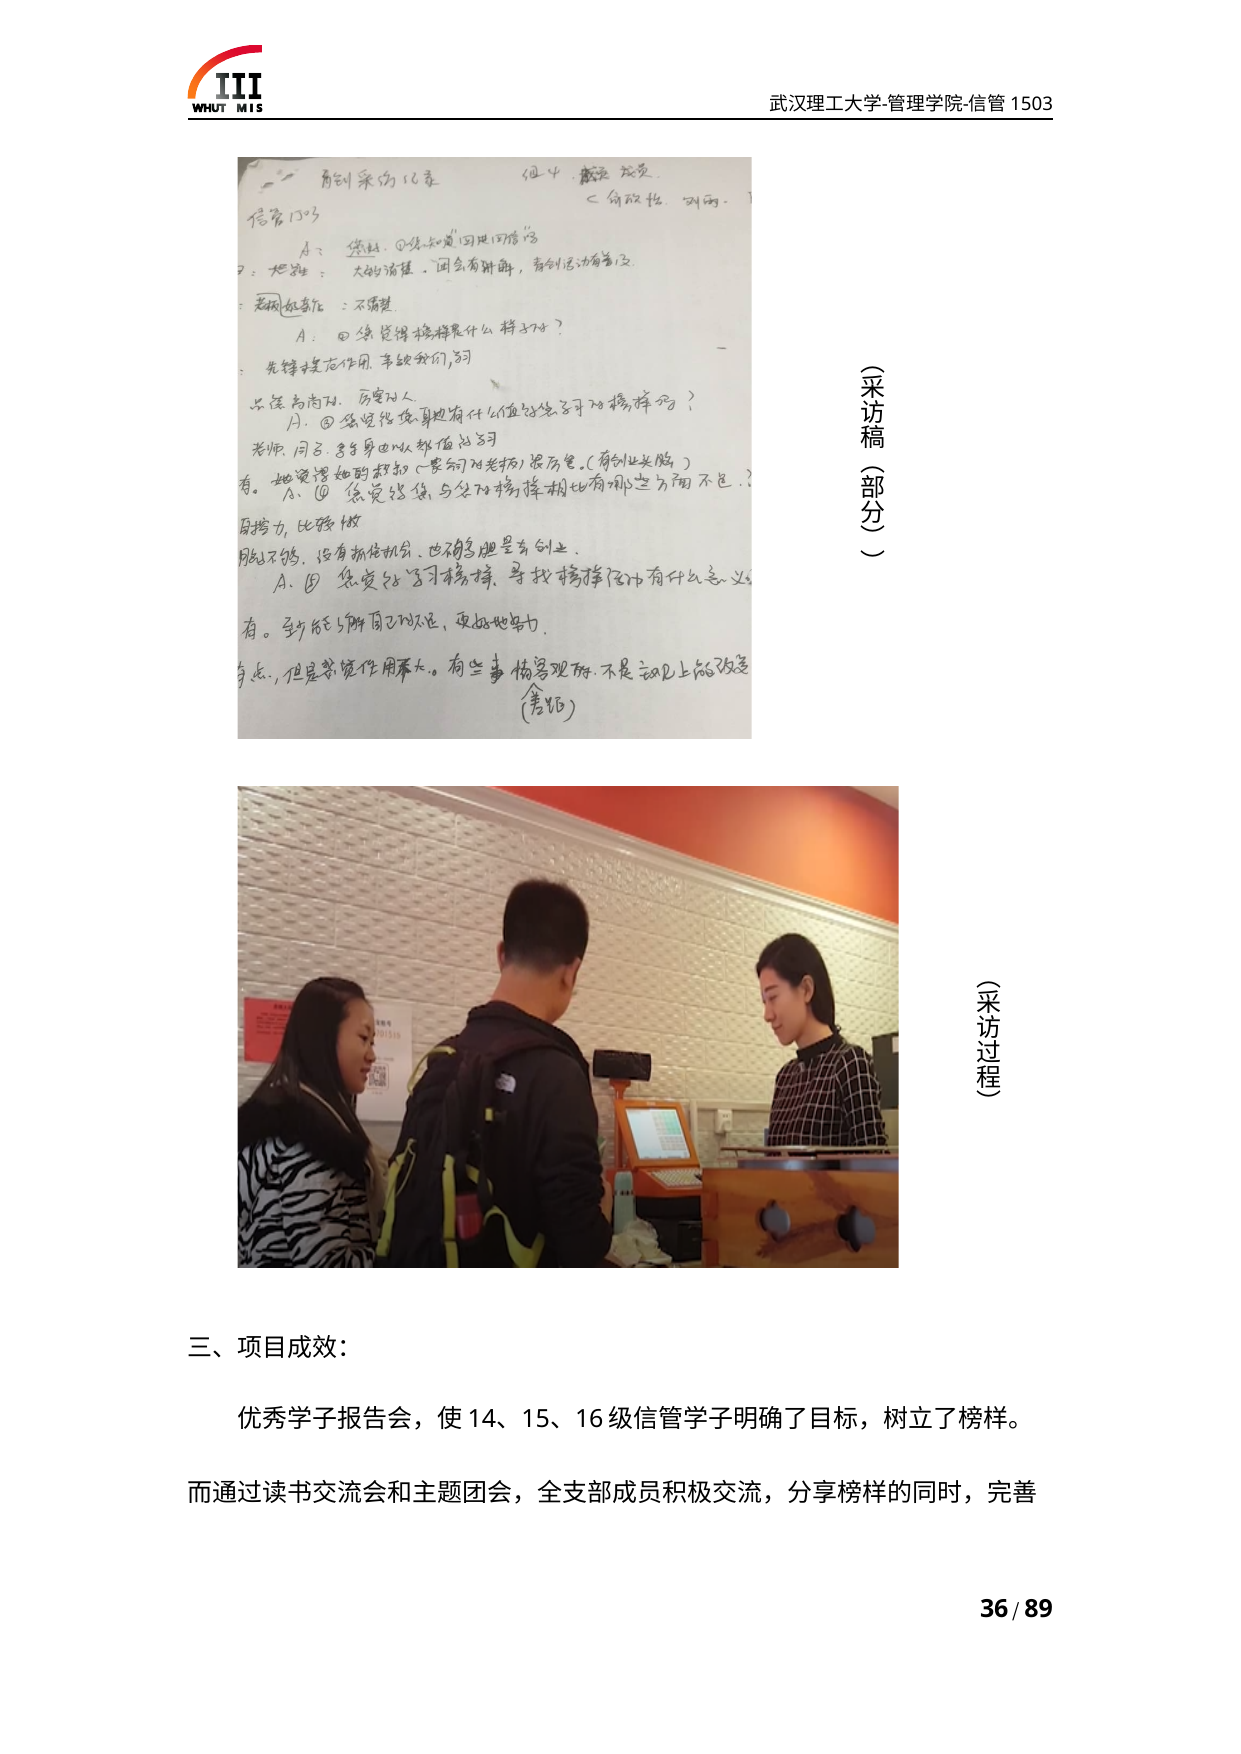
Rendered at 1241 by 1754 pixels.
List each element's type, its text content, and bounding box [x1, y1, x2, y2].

text 三、项目成效： [187, 1313, 1053, 1378]
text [187, 1384, 1053, 1523]
picture [237, 786, 899, 1268]
picture [187, 45, 264, 116]
picture [237, 157, 752, 739]
